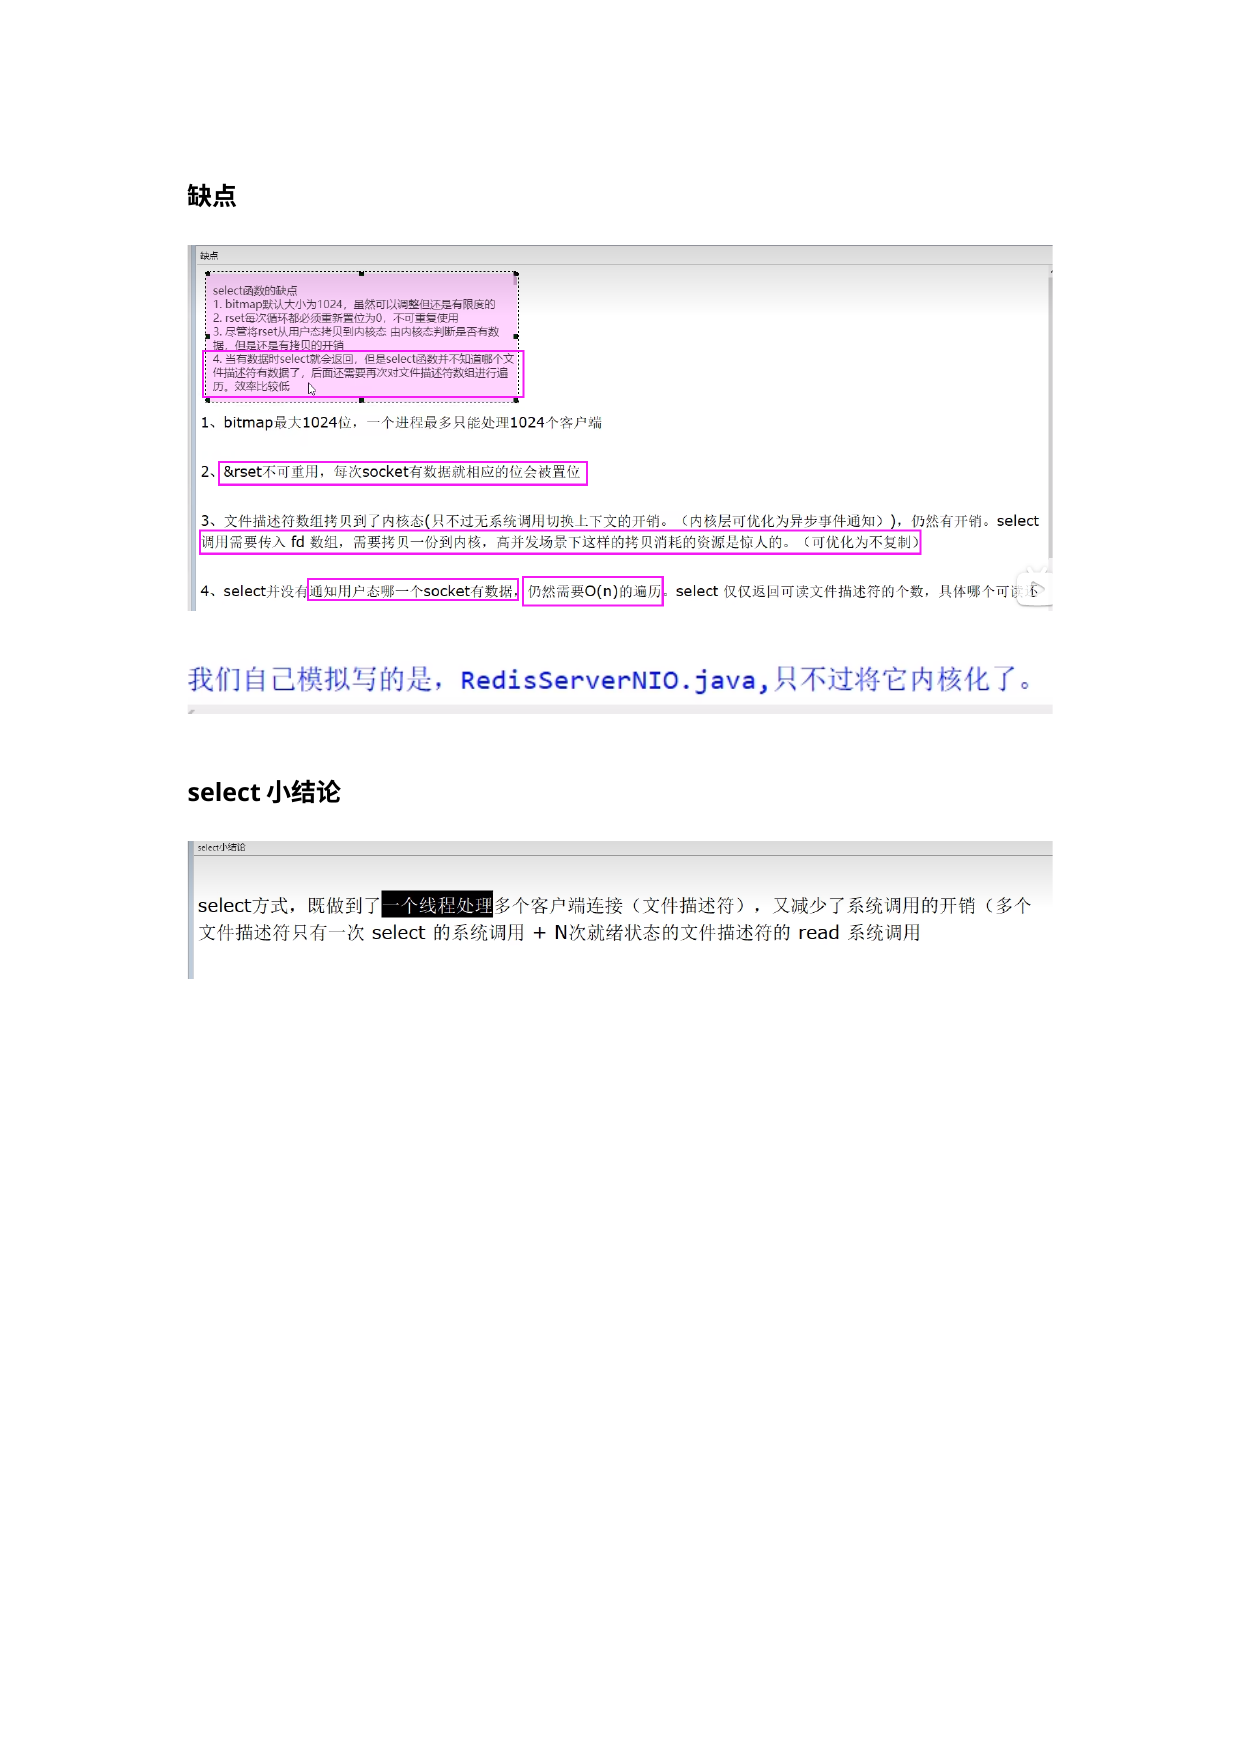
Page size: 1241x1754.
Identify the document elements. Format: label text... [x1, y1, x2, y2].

subtitle 缺点 [187, 162, 1053, 227]
subtitle select小结论 [187, 758, 1053, 823]
picture [187, 635, 1053, 714]
picture [187, 841, 1053, 979]
picture [187, 245, 1053, 611]
